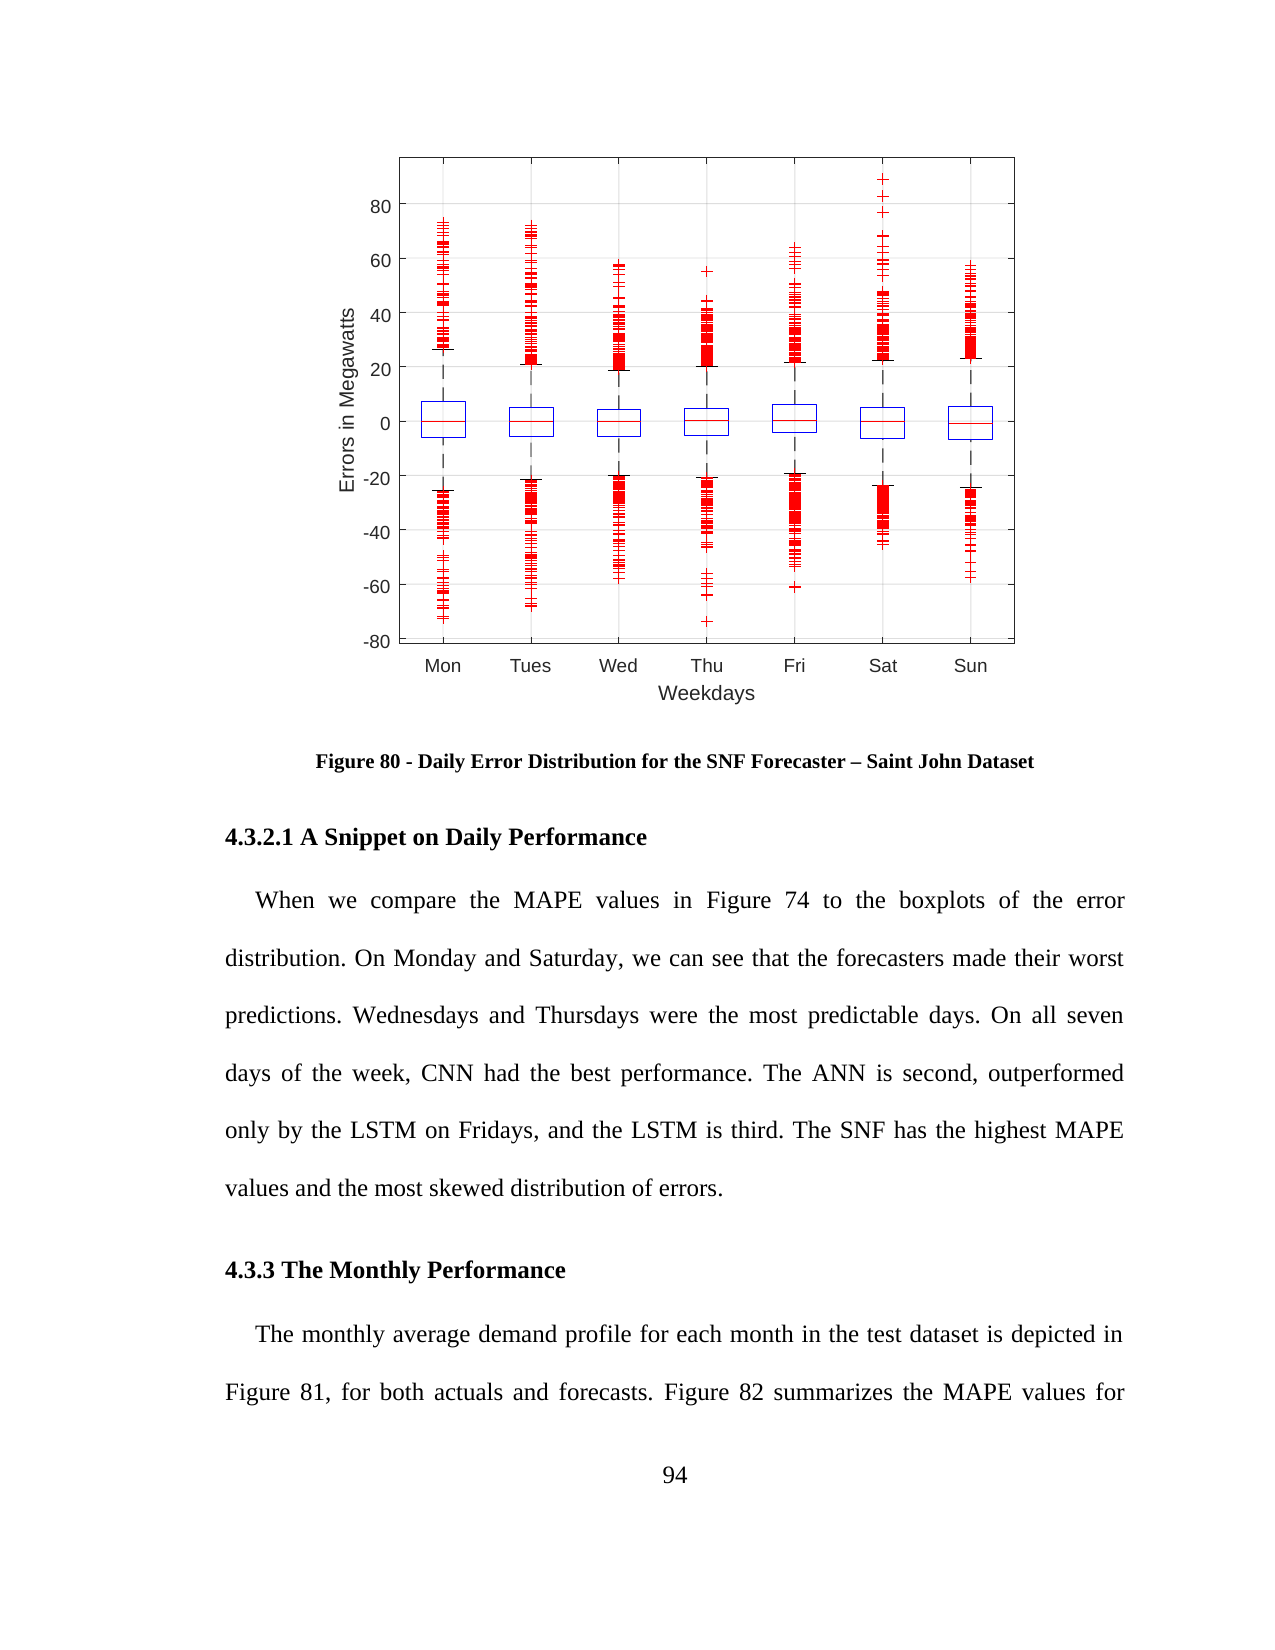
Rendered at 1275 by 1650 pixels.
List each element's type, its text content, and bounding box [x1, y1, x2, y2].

subtitle 4.3.2.1 A Snippet on Daily Performance [225, 822, 1125, 851]
text When we compare the MAPE values in Figure 74 to the boxplots of the error distribution. On Monday and Saturday, we can see that the forecasters made their worst predictions. Wednesdays and Thursdays were the most predictable days. On all seven days of the week, CNN had the best performance. The ANN is second, outperformed only by the LSTM on Fridays, and the LSTM is third. The SNF has the highest MAPE values and the most skewed distribution of errors. [225, 886, 1125, 1202]
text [225, 1319, 1125, 1406]
subtitle 4.3.3 The Monthly Performance [225, 1256, 1125, 1284]
